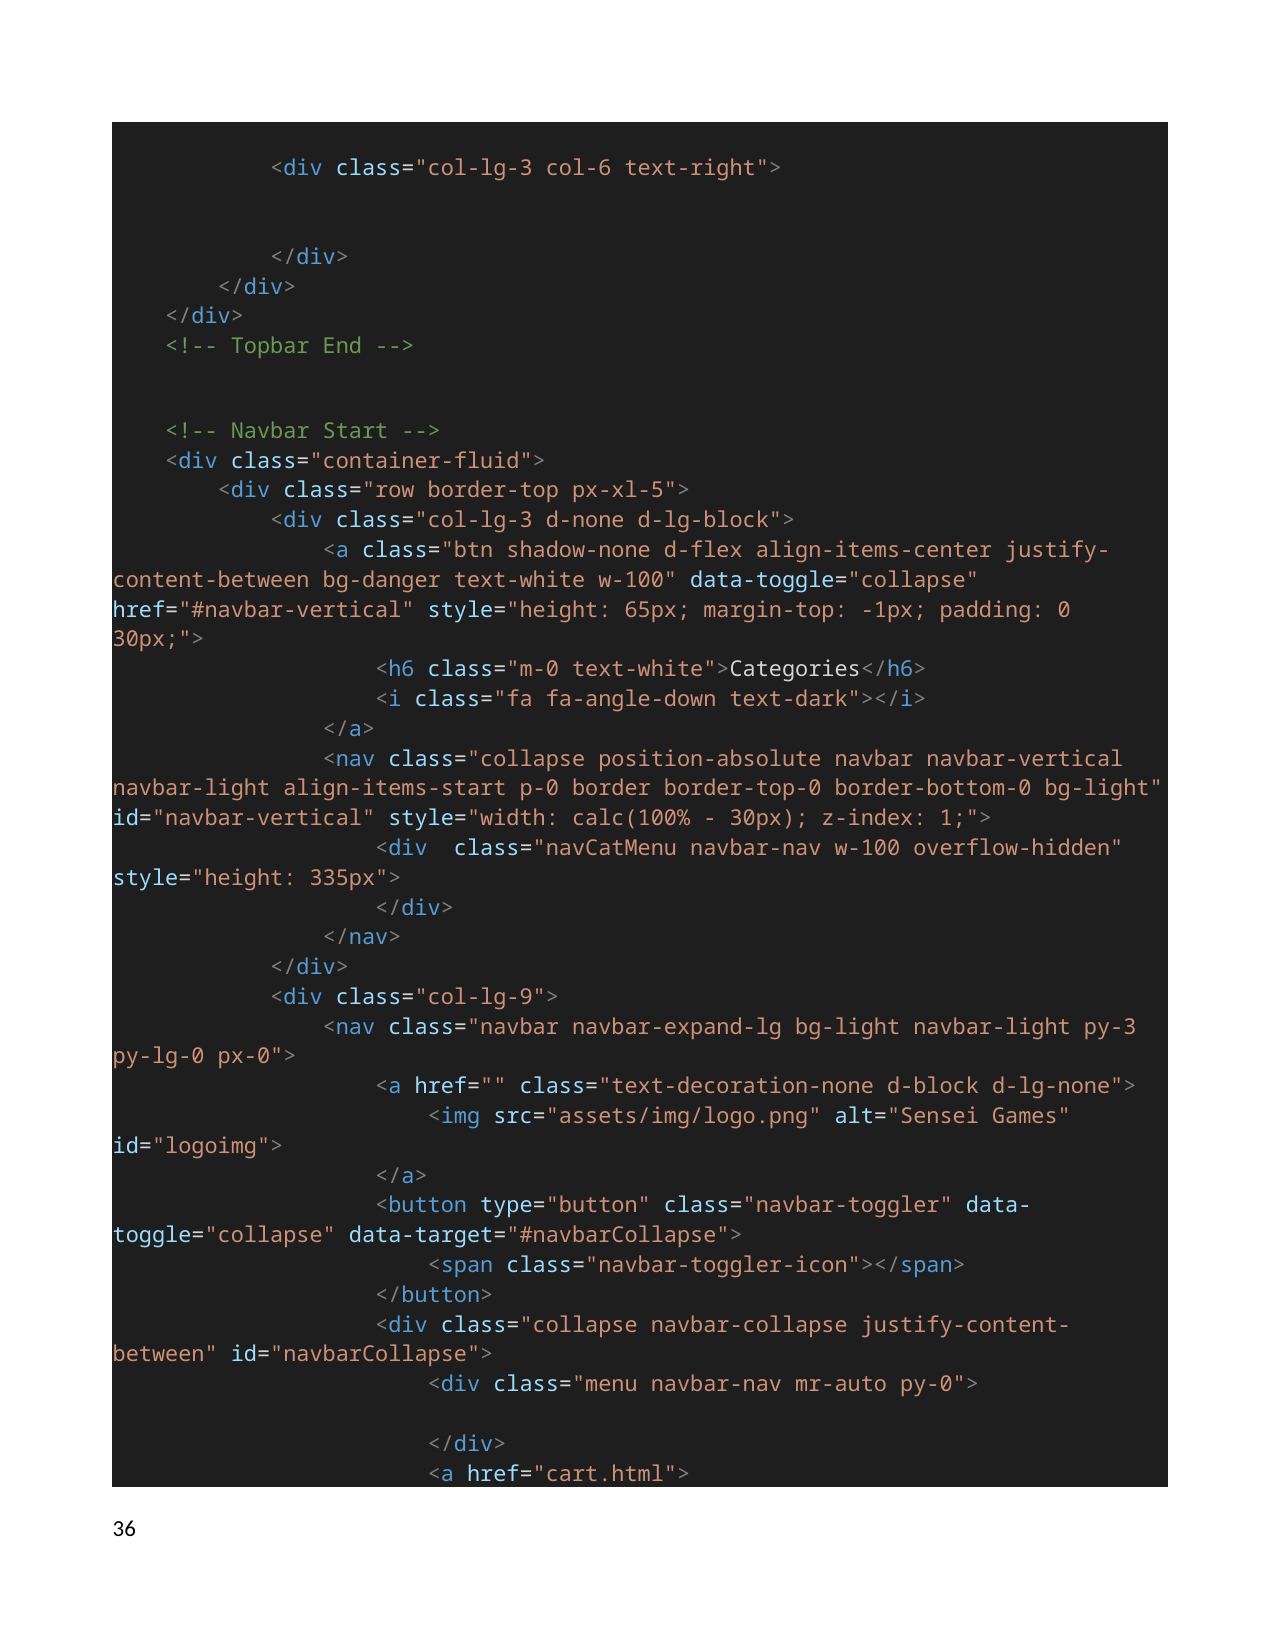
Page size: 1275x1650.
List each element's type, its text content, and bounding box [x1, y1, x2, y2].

text <span class="navbar-toggler-icon"></span> [112, 1249, 1168, 1279]
text </div> [112, 301, 1168, 330]
text <a href="cart.html"> [112, 1458, 1168, 1487]
text </div> [112, 892, 1168, 921]
text <!-- Topbar End --> [112, 330, 1168, 360]
text <a class="btn shadow-none d-flex align-items-center justify-content-between bg-danger text-white w-100" data-toggle="collapse" href="#navbar-vertical" style="height: 65px; margin-top: -1px; padding: 0 30px;"> [112, 534, 1168, 653]
text <h6 class="m-0 text-white">Categories</h6> [112, 653, 1168, 683]
text <div class="col-lg-9"> [112, 981, 1168, 1011]
text <div class="container-fluid"> [112, 445, 1168, 474]
text <div class="col-lg-3 d-none d-lg-block"> [112, 504, 1168, 534]
text <div class="row border-top px-xl-5"> [112, 474, 1168, 504]
text <nav class="navbar navbar-expand-lg bg-light navbar-light py-3 py-lg-0 px-0"> [112, 1011, 1168, 1070]
text </div> [112, 271, 1168, 301]
text </nav> [112, 921, 1168, 951]
text <img src="assets/img/logo.png" alt="Sensei Games" id="logoimg"> [112, 1100, 1168, 1160]
text </a> [112, 1160, 1168, 1189]
text <i class="fa fa-angle-down text-dark"></i> [112, 683, 1168, 713]
text <div class="col-lg-3 col-6 text-right"> [112, 152, 1168, 181]
text </a> [112, 713, 1168, 743]
text <nav class="collapse position-absolute navbar navbar-vertical navbar-light align-items-start p-0 border border-top-0 border-bottom-0 bg-light" id="navbar-vertical" style="width: calc(100% - 30px); z-index: 1;"> [112, 743, 1168, 832]
text <div class="menu navbar-nav mr-auto py-0"> [112, 1368, 1168, 1398]
text </div> [112, 241, 1168, 271]
text <!-- Navbar Start --> [112, 415, 1168, 445]
text <a href="" class="text-decoration-none d-block d-lg-none"> [112, 1070, 1168, 1100]
text </div> [112, 951, 1168, 981]
text </button> [112, 1279, 1168, 1309]
text <div class="collapse navbar-collapse justify-content-between" id="navbarCollapse"> [112, 1309, 1168, 1368]
text <div class="navCatMenu navbar-nav w-100 overflow-hidden" style="height: 335px"> [112, 832, 1168, 892]
text </div> [112, 1428, 1168, 1458]
text <button type="button" class="navbar-toggler" data-toggle="collapse" data-target="#navbarCollapse"> [112, 1189, 1168, 1249]
